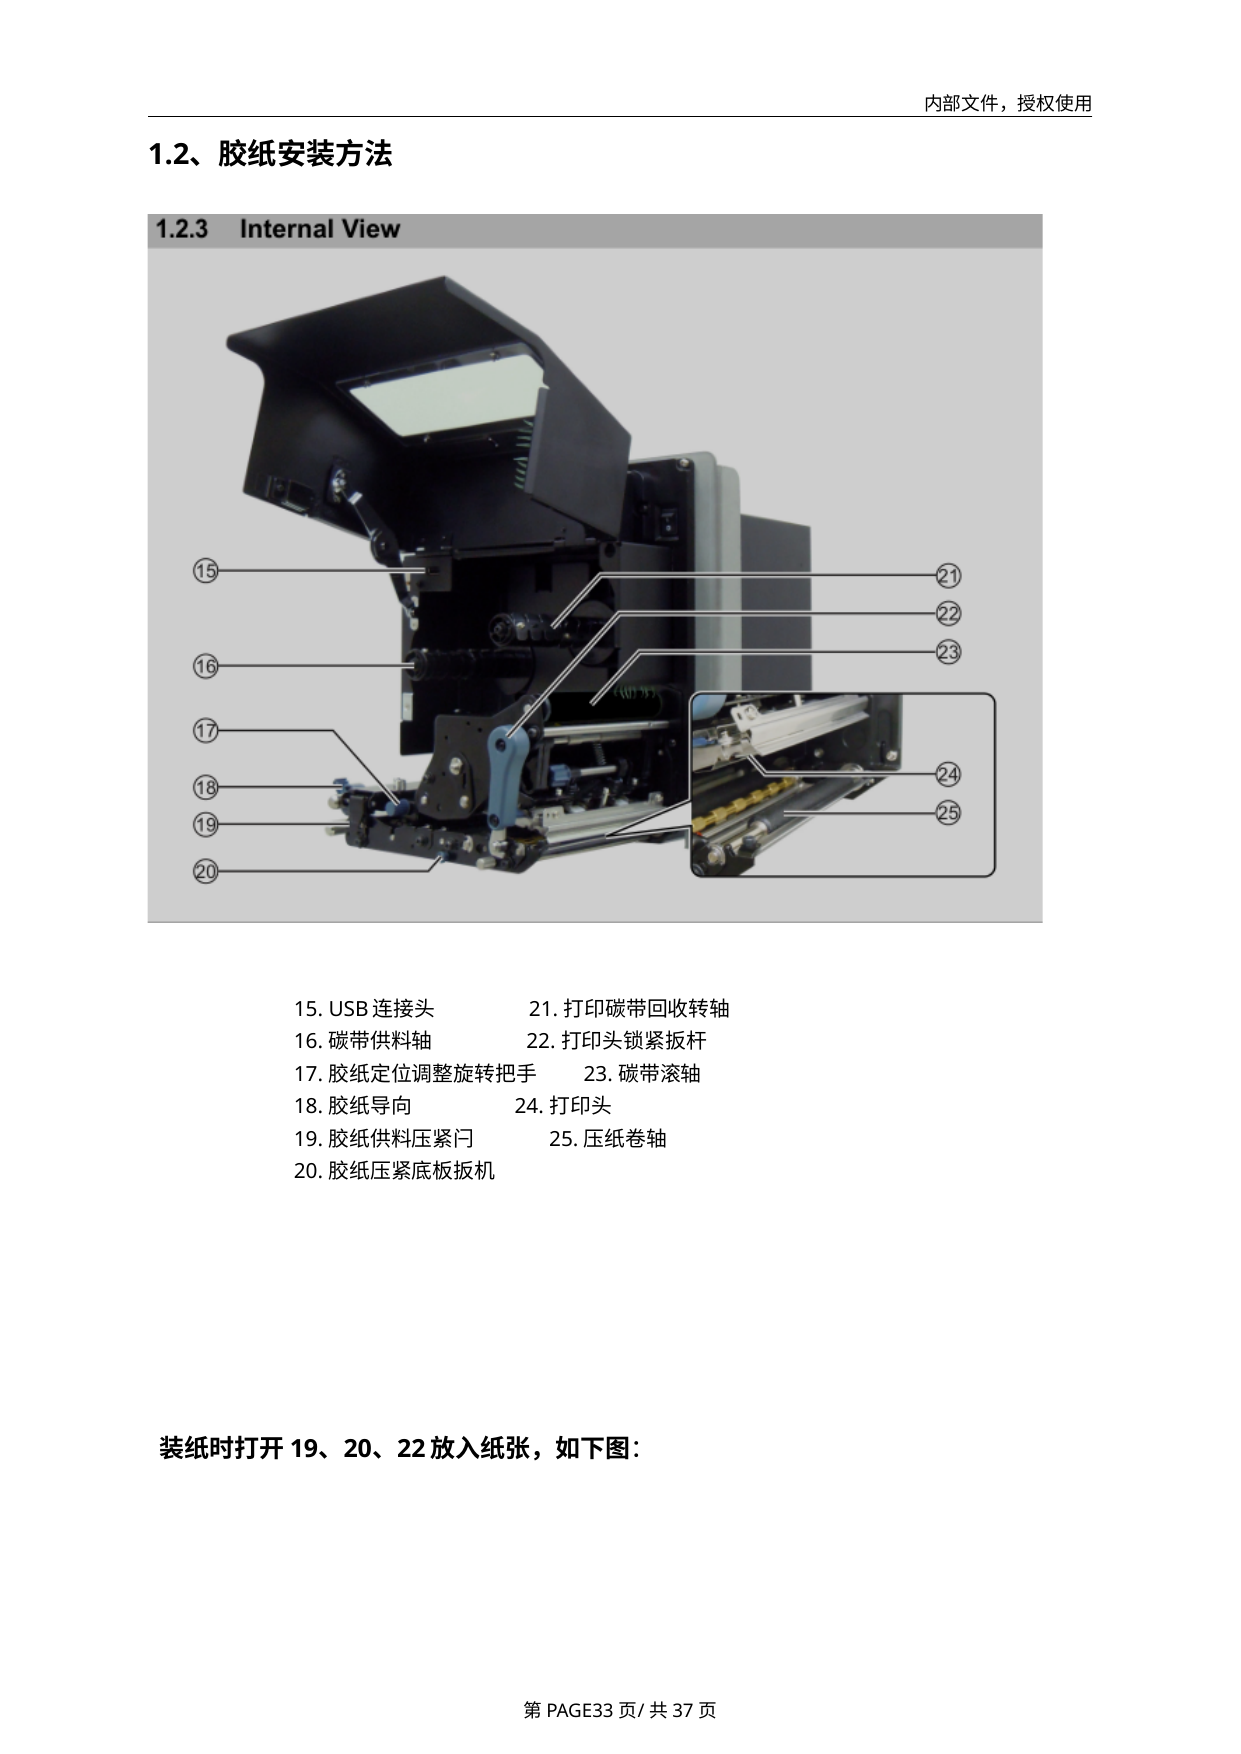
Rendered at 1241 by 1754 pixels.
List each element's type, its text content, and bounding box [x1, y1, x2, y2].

text 15. USB连接头 21. 打印碳带回收转轴 [148, 991, 1092, 1024]
text 20. 胶纸压紧底板扳机 [148, 1154, 1092, 1186]
text 17. 胶纸定位调整旋转把手 23. 碳带滚轴 [148, 1056, 1092, 1089]
picture [147, 214, 1043, 923]
text 18. 胶纸导向 24. 打印头 [148, 1089, 1092, 1121]
text 装纸时打开19、20、22放入纸张，如下图： [148, 1414, 1092, 1479]
subtitle 1.2、胶纸安装方法 [148, 119, 1092, 184]
text 16. 碳带供料轴 22. 打印头锁紧扳杆 [148, 1024, 1092, 1056]
text 19. 胶纸供料压紧闩 25. 压纸卷轴 [148, 1121, 1092, 1154]
